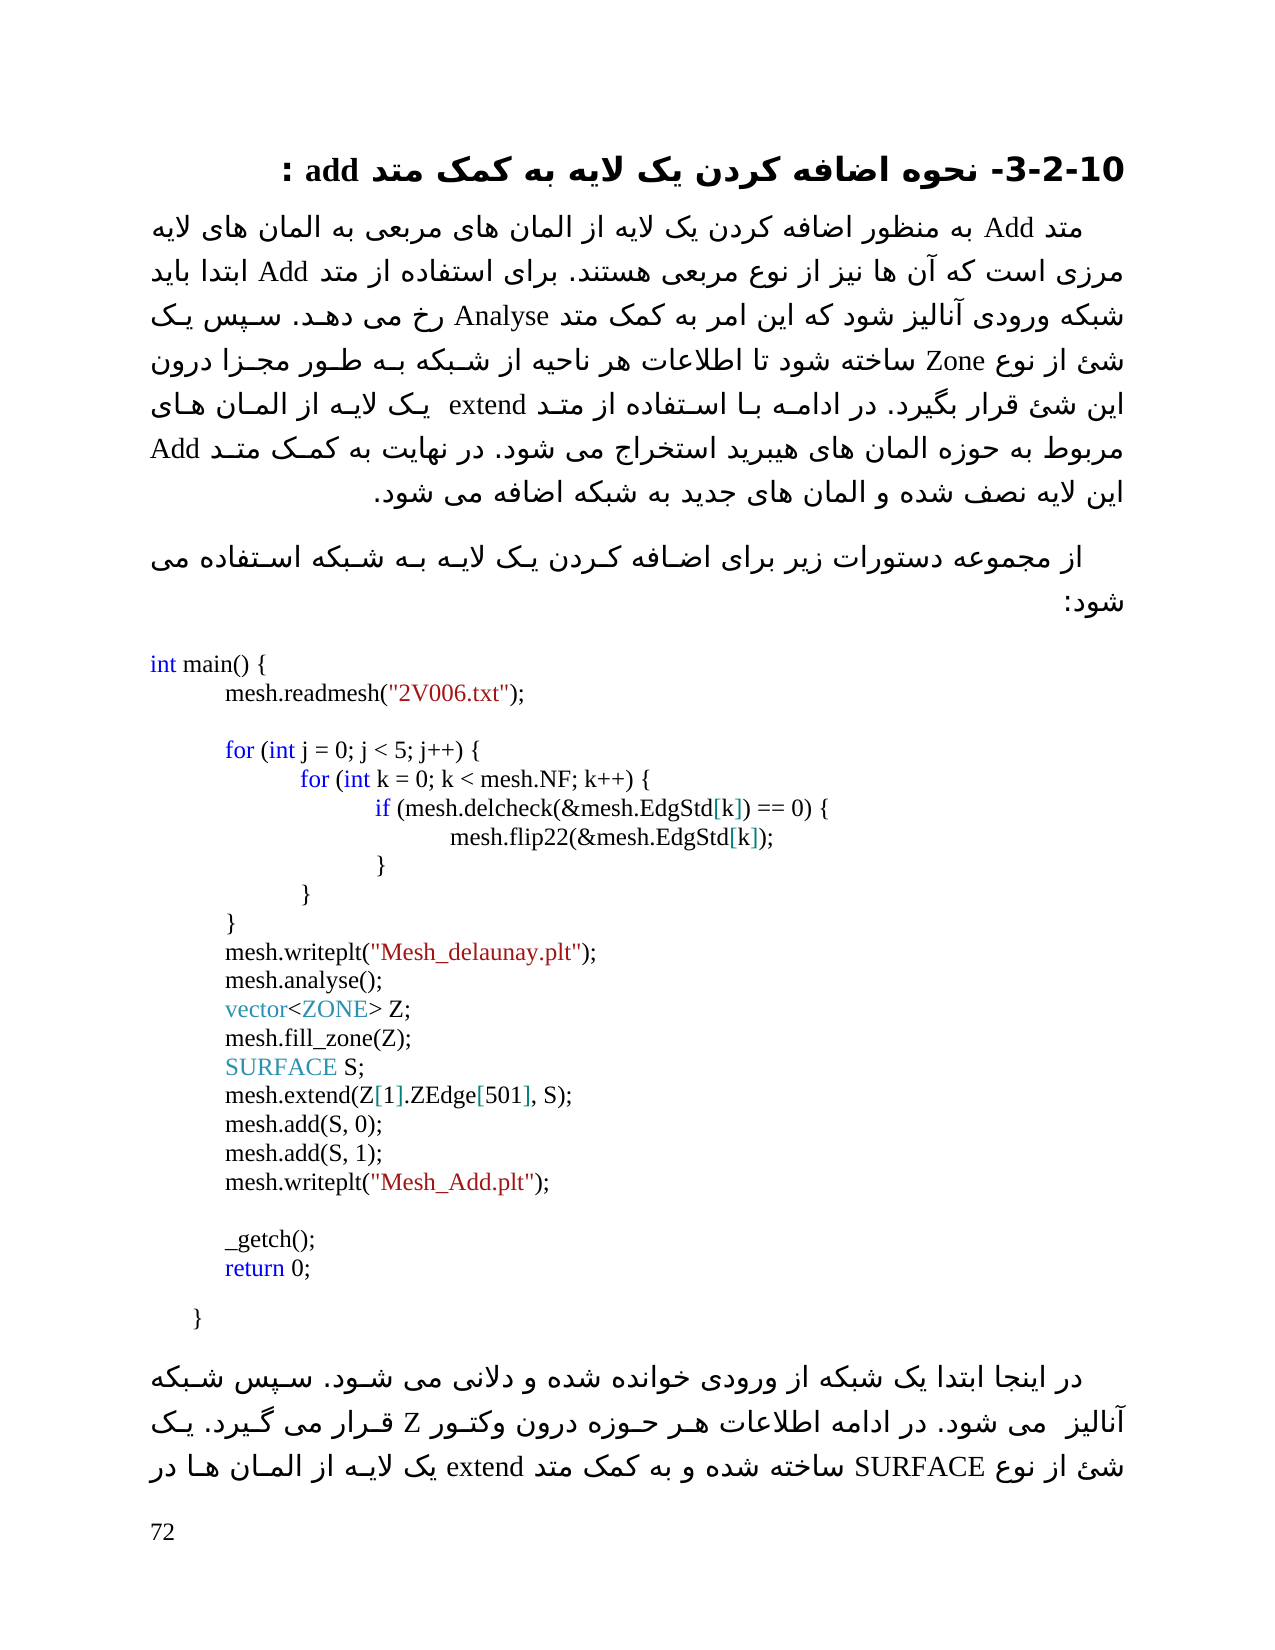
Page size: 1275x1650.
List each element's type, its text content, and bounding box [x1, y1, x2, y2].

text SURFACE S; [150, 1052, 1125, 1081]
text } [150, 879, 1125, 908]
text } [150, 908, 1125, 937]
text mesh.readmesh("2V006.txt"); [150, 678, 1125, 707]
text از مجموعه دستورات زیر برای اضافه کردن یک لایه به شبکه استفاده می شود: [150, 540, 1125, 618]
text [150, 1361, 1125, 1483]
text متد Add به منظور اضافه کردن یک لایه از المان های مربعی به المان های لایه مرزی است که آن ها نیز از نوع مربعی هستند. برای استفاده از متد Add ابتدا باید شبکه ورودی آنالیز شود که این امر به کمک متد Analyse رخ می دهد. سپس یک شئ از نوع Zone ساخته شود تا اطلاعات هر ناحیه از شبکه به طور مجزا درون این شئ قرار بگیرد. در ادامه با استفاده از متد extend یک لایه از المان های مربوط به حوزه المان های هیبرید استخراج می شود. در نهایت به کمک متد Add این لایه نصف شده و المان های جدید به شبکه اضافه می شود. [150, 210, 1125, 509]
text vector<ZONE> Z; [150, 994, 1125, 1023]
text } [150, 1303, 1125, 1331]
text for (int k = 0; k < mesh.NF; k++) { [150, 764, 1125, 793]
text mesh.writeplt("Mesh_Add.plt"); [150, 1167, 1125, 1196]
text mesh.extend(Z[1].ZEdge[501], S); [150, 1081, 1125, 1109]
text if (mesh.delcheck(&mesh.EdgStd[k]) == 0) { [150, 793, 1125, 822]
text mesh.fill_zone(Z); [150, 1023, 1125, 1052]
text 3-2-10- نحوه اضافه کردن یک لایه به کمک متد add : [150, 150, 1125, 189]
text mesh.add(S, 1); [150, 1138, 1125, 1167]
text } [150, 851, 1125, 879]
text mesh.analyse(); [150, 966, 1125, 994]
text for (int j = 0; j < 5; j++) { [150, 736, 1125, 764]
text int main() { [150, 649, 1125, 678]
text mesh.add(S, 0); [150, 1109, 1125, 1138]
text mesh.writeplt("Mesh_delaunay.plt"); [150, 937, 1125, 966]
text mesh.flip22(&mesh.EdgStd[k]); [150, 822, 1125, 851]
text _getch(); [150, 1224, 1125, 1253]
text return 0; [150, 1253, 1125, 1282]
